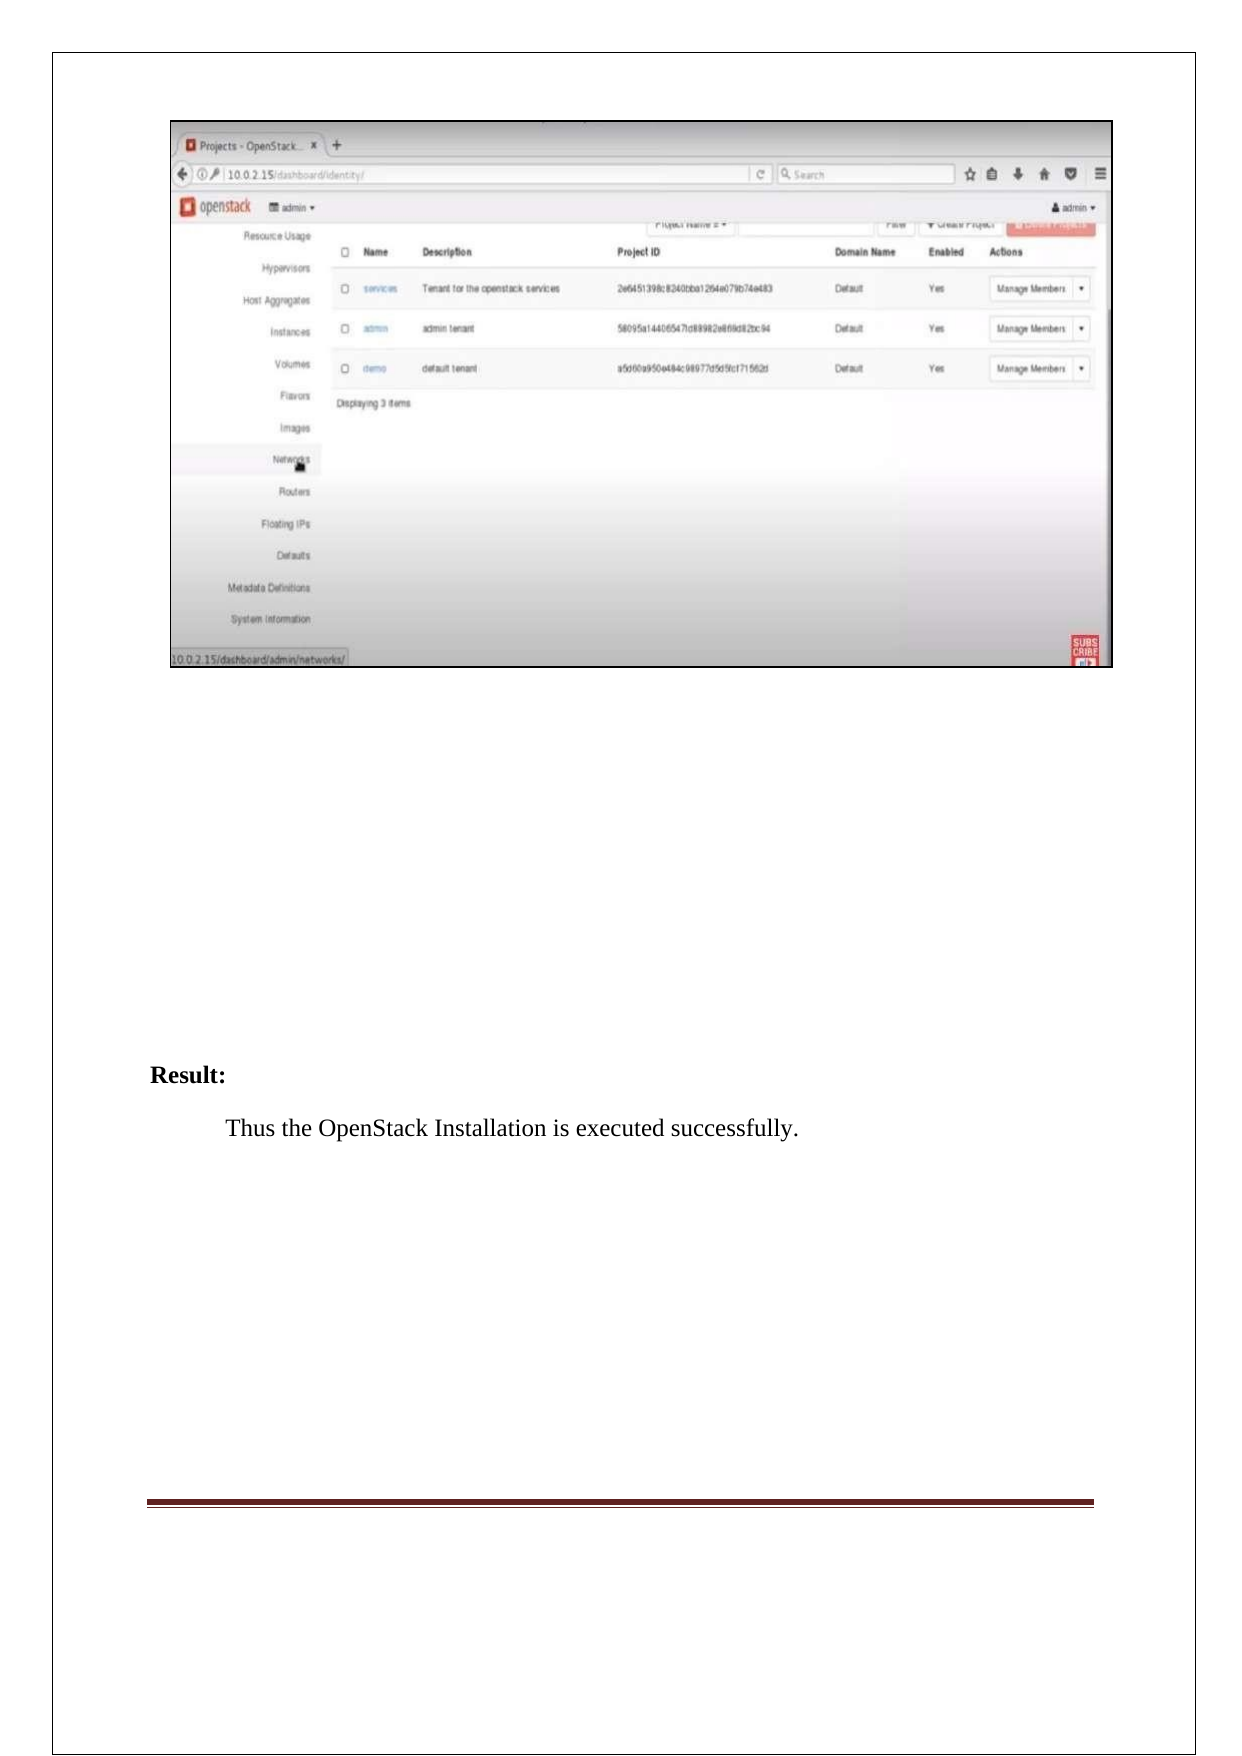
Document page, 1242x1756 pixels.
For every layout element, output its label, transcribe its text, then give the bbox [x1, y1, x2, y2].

text Thus the OpenStack Installation is executed successfully. [225, 1113, 1195, 1142]
picture [171, 122, 1111, 666]
text Result: [150, 1060, 1195, 1089]
